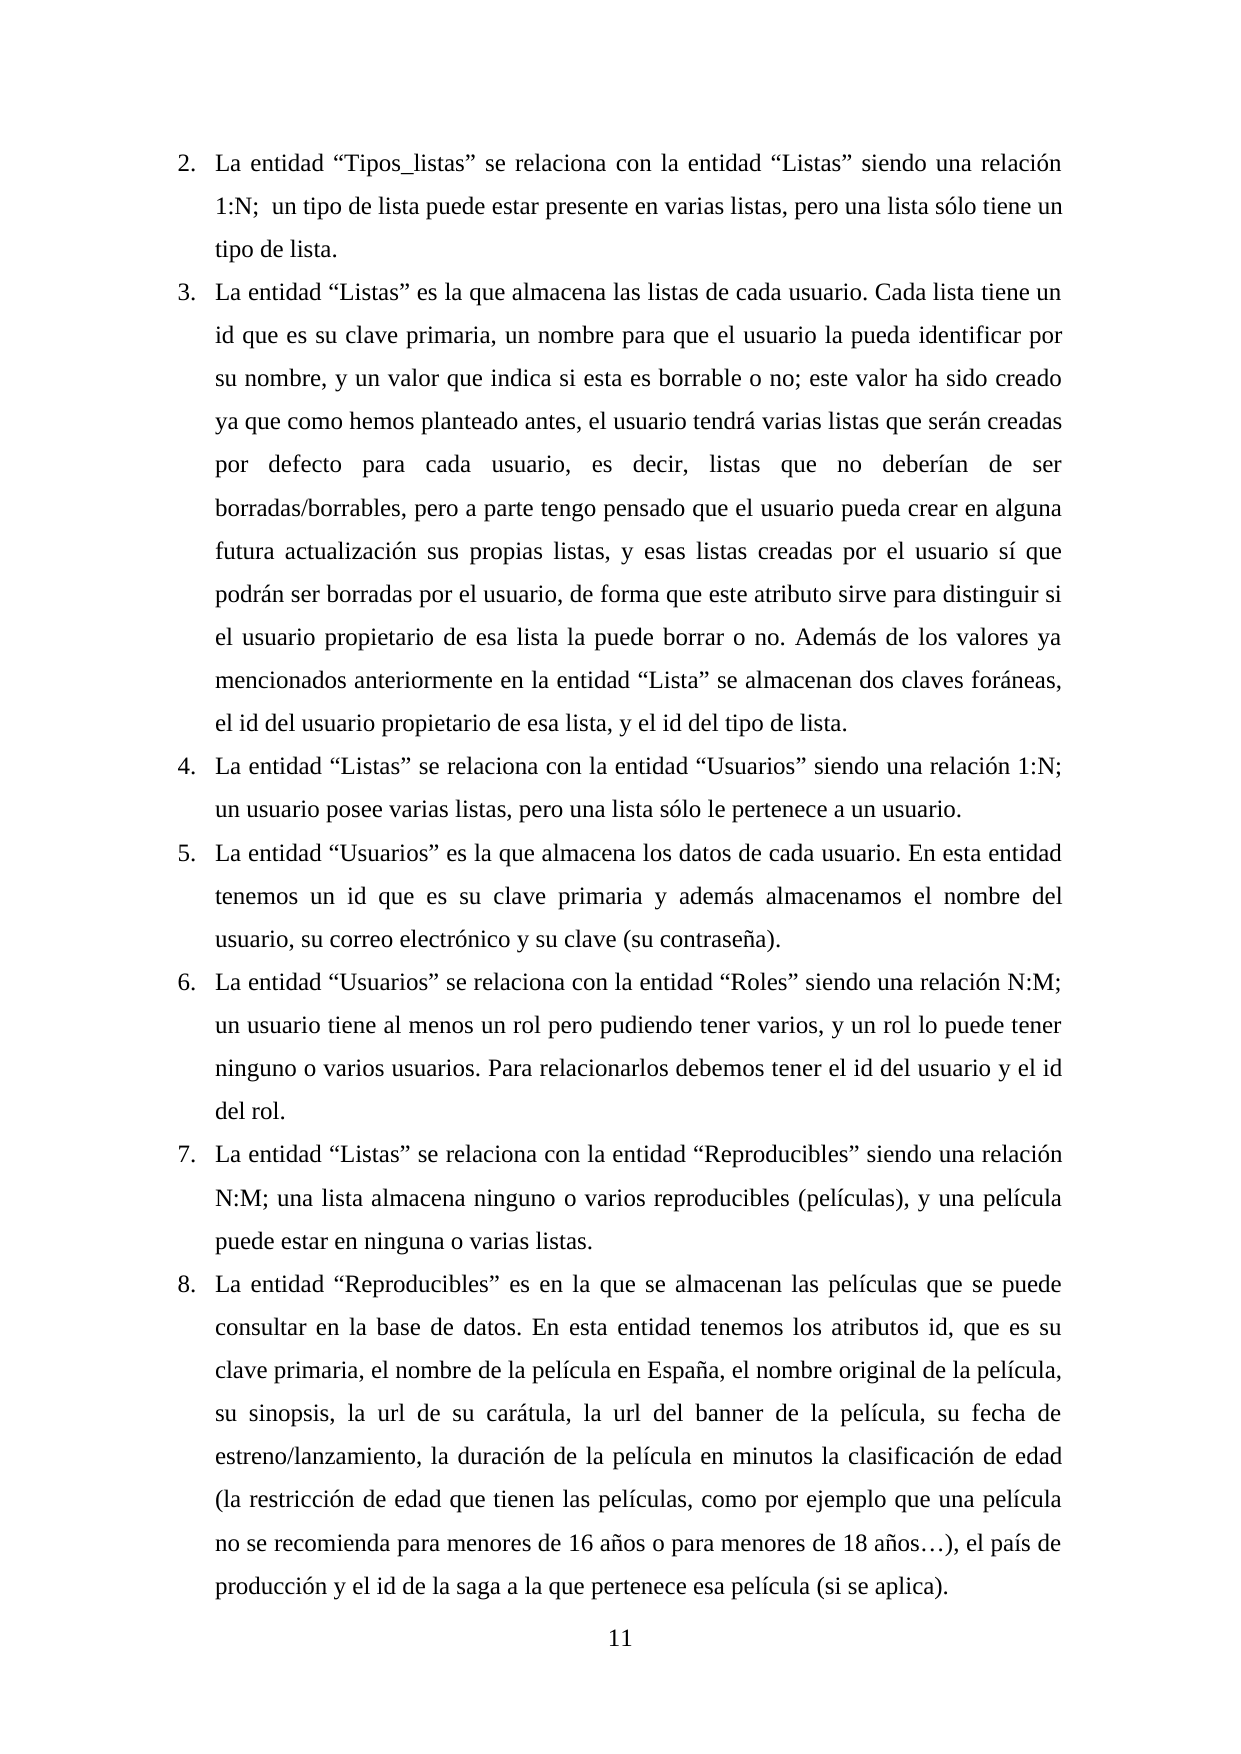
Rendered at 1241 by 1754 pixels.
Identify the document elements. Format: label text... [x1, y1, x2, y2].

list La entidad “Listas” se relaciona con la entidad “Reproducibles” siendo una relación N:M; una lista almacena ninguno o varios reproducibles (películas), y una película puede estar en ninguna o varias listas. [177, 1139, 1063, 1254]
list La entidad “Reproducibles” es en la que se almacenan las películas que se puede consultar en la base de datos. En esta entidad tenemos los atributos id, que es su clave primaria, el nombre de la película en España, el nombre original de la película, su sinopsis, la url de su carátula, la url del banner de la película, su fecha de estreno/lanzamiento, la duración de la película en minutos la clasificación de edad (la restricción de edad que tienen las películas, como por ejemplo que una película no se recomienda para menores de 16 años o para menores de 18 años…), el país de producción y el id de la saga a la que pertenece esa película (si se aplica). [177, 1269, 1063, 1599]
list La entidad “Usuarios” es la que almacena los datos de cada usuario. En esta entidad tenemos un id que es su clave primaria y además almacenamos el nombre del usuario, su correo electrónico y su clave (su contraseña). [177, 838, 1063, 953]
list La entidad “Listas” es la que almacena las listas de cada usuario. Cada lista tiene un id que es su clave primaria, un nombre para que el usuario la pueda identificar por su nombre, y un valor que indica si esta es borrable o no; este valor ha sido creado ya que como hemos planteado antes, el usuario tendrá varias listas que serán creadas por defecto para cada usuario, es decir, listas que no deberían de ser borradas/borrables, pero a parte tengo pensado que el usuario pueda crear en alguna futura actualización sus propias listas, y esas listas creadas por el usuario sí que podrán ser borradas por el usuario, de forma que este atributo sirve para distinguir si el usuario propietario de esa lista la puede borrar o no. Además de los valores ya mencionados anteriormente en la entidad “Lista” se almacenan dos claves foráneas, el id del usuario propietario de esa lista, y el id del tipo de lista. [177, 277, 1063, 737]
list La entidad “Tipos_listas” se relaciona con la entidad “Listas” siendo una relación 1:N; un tipo de lista puede estar presente en varias listas, pero una lista sólo tiene un tipo de lista. [177, 148, 1063, 263]
list La entidad “Usuarios” se relaciona con la entidad “Roles” siendo una relación N:M; un usuario tiene al menos un rol pero pudiendo tener varios, y un rol lo puede tener ninguno o varios usuarios. Para relacionarlos debemos tener el id del usuario y el id del rol. [177, 967, 1063, 1125]
list La entidad “Listas” se relaciona con la entidad “Usuarios” siendo una relación 1:N; un usuario posee varias listas, pero una lista sólo le pertenece a un usuario. [177, 751, 1063, 823]
